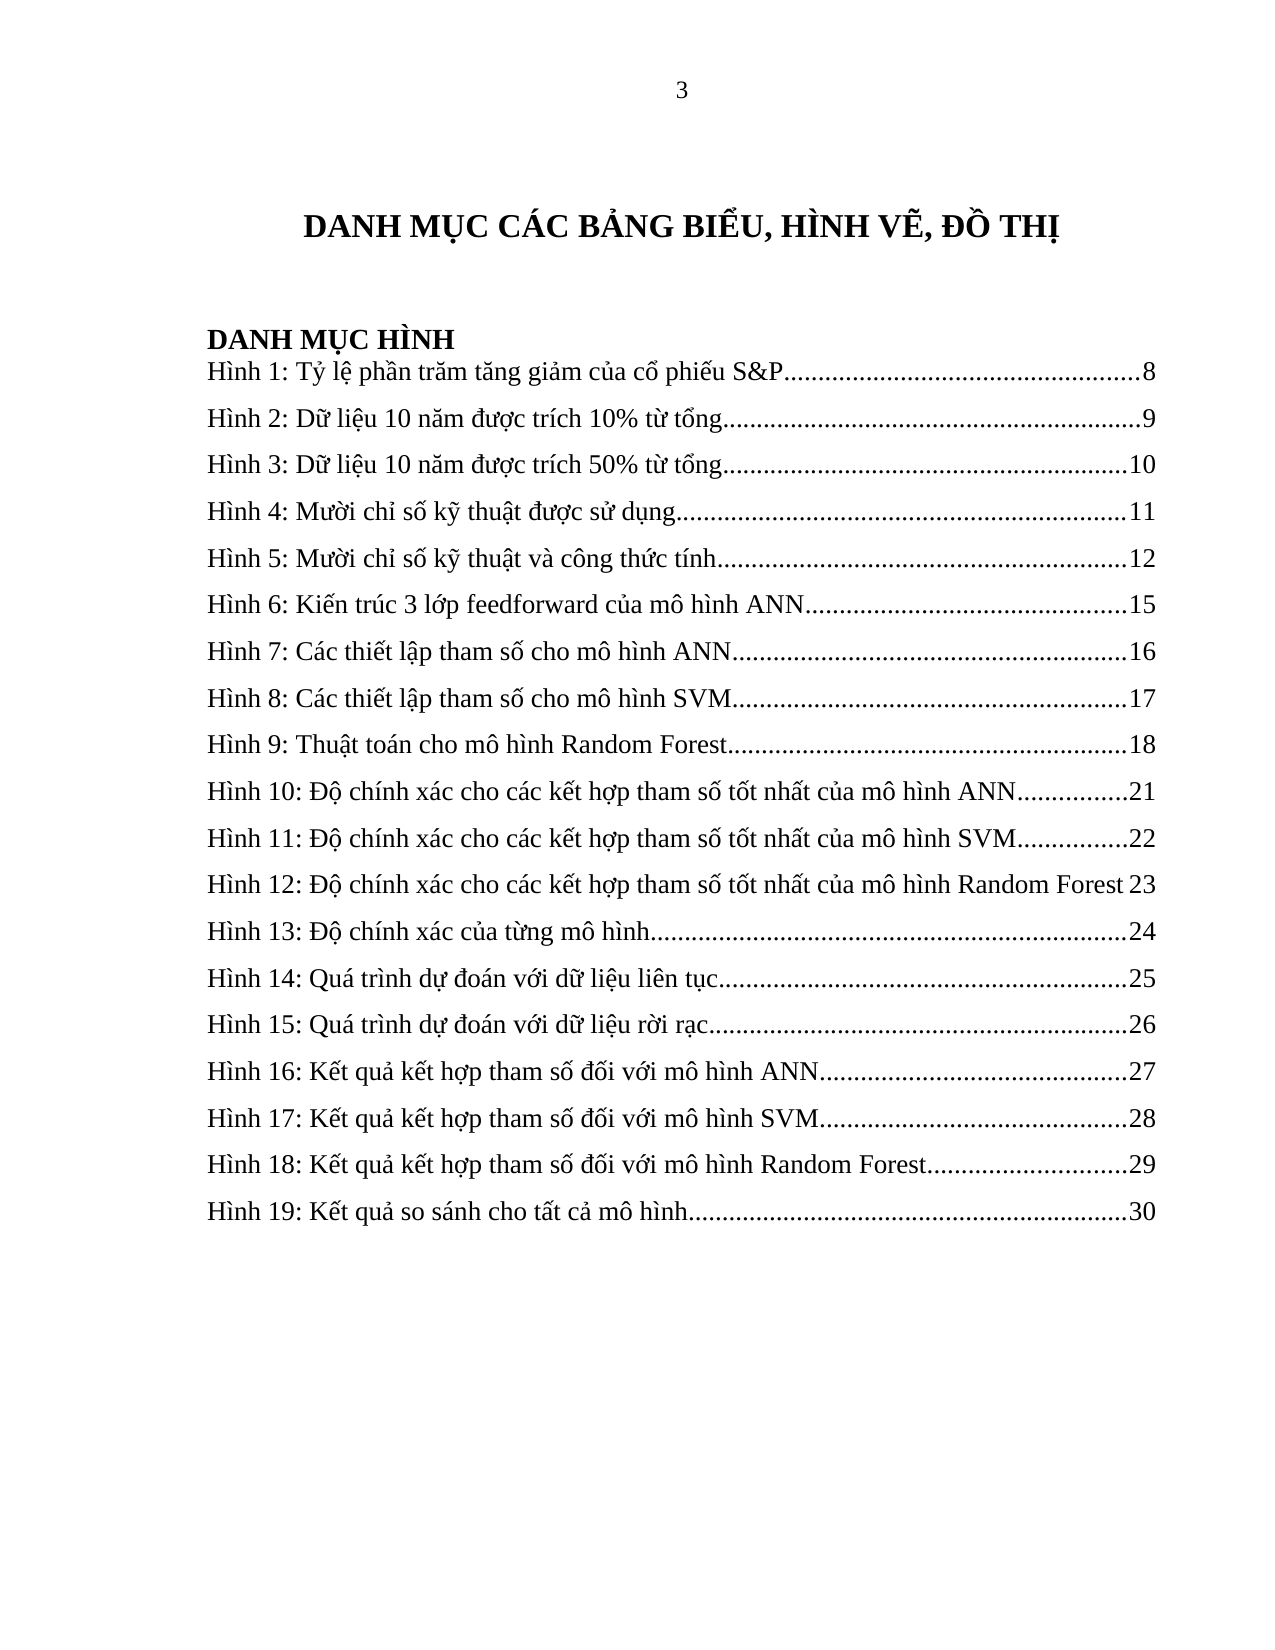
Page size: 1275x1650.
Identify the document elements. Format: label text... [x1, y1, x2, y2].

text Hình 17: Kết quả kết hợp tham số đối với mô hình SVM 28 [207, 1102, 1157, 1133]
text Hình 15: Quá trình dự đoán với dữ liệu rời rạc 26 [207, 1009, 1157, 1040]
text Hình 4: Mười chỉ số kỹ thuật được sử dụng 11 [207, 495, 1157, 526]
text Hình 16: Kết quả kết hợp tham số đối với mô hình ANN 27 [207, 1055, 1157, 1086]
text Hình 11: Độ chính xác cho các kết hợp tham số tốt nhất của mô hình SVM 22 [207, 822, 1157, 853]
text Hình 8: Các thiết lập tham số cho mô hình SVM 17 [207, 682, 1157, 713]
text Hình 18: Kết quả kết hợp tham số đối với mô hình Random Forest 29 [207, 1149, 1157, 1180]
text DANH MỤC HÌNH [207, 322, 1157, 355]
text Hình 13: Độ chính xác của từng mô hình 24 [207, 915, 1157, 946]
text Hình 3: Dữ liệu 10 năm được trích 50% từ tổng 10 [207, 449, 1157, 480]
text Hình 6: Kiến trúc 3 lớp feedforward của mô hình ANN 15 [207, 589, 1157, 620]
text Hình 19: Kết quả so sánh cho tất cả mô hình 30 [207, 1195, 1157, 1226]
text Hình 2: Dữ liệu 10 năm được trích 10% từ tổng 9 [207, 402, 1157, 433]
text Hình 10: Độ chính xác cho các kết hợp tham số tốt nhất của mô hình ANN 21 [207, 775, 1157, 806]
text Hình 14: Quá trình dự đoán với dữ liệu liên tục 25 [207, 962, 1157, 993]
text DANH MỤC CÁC BẢNG BIỂU, HÌNH VẼ, ĐỒ THỊ [207, 207, 1157, 245]
text Hình 5: Mười chỉ số kỹ thuật và công thức tính 12 [207, 542, 1157, 573]
text Hình 9: Thuật toán cho mô hình Random Forest 18 [207, 729, 1157, 760]
text Hình 1: Tỷ lệ phần trăm tăng giảm của cổ phiếu S&P 8 [207, 355, 1157, 386]
text Hình 12: Độ chính xác cho các kết hợp tham số tốt nhất của mô hình Random Forest 23 [207, 869, 1157, 900]
text Hình 7: Các thiết lập tham số cho mô hình ANN 16 [207, 635, 1157, 666]
